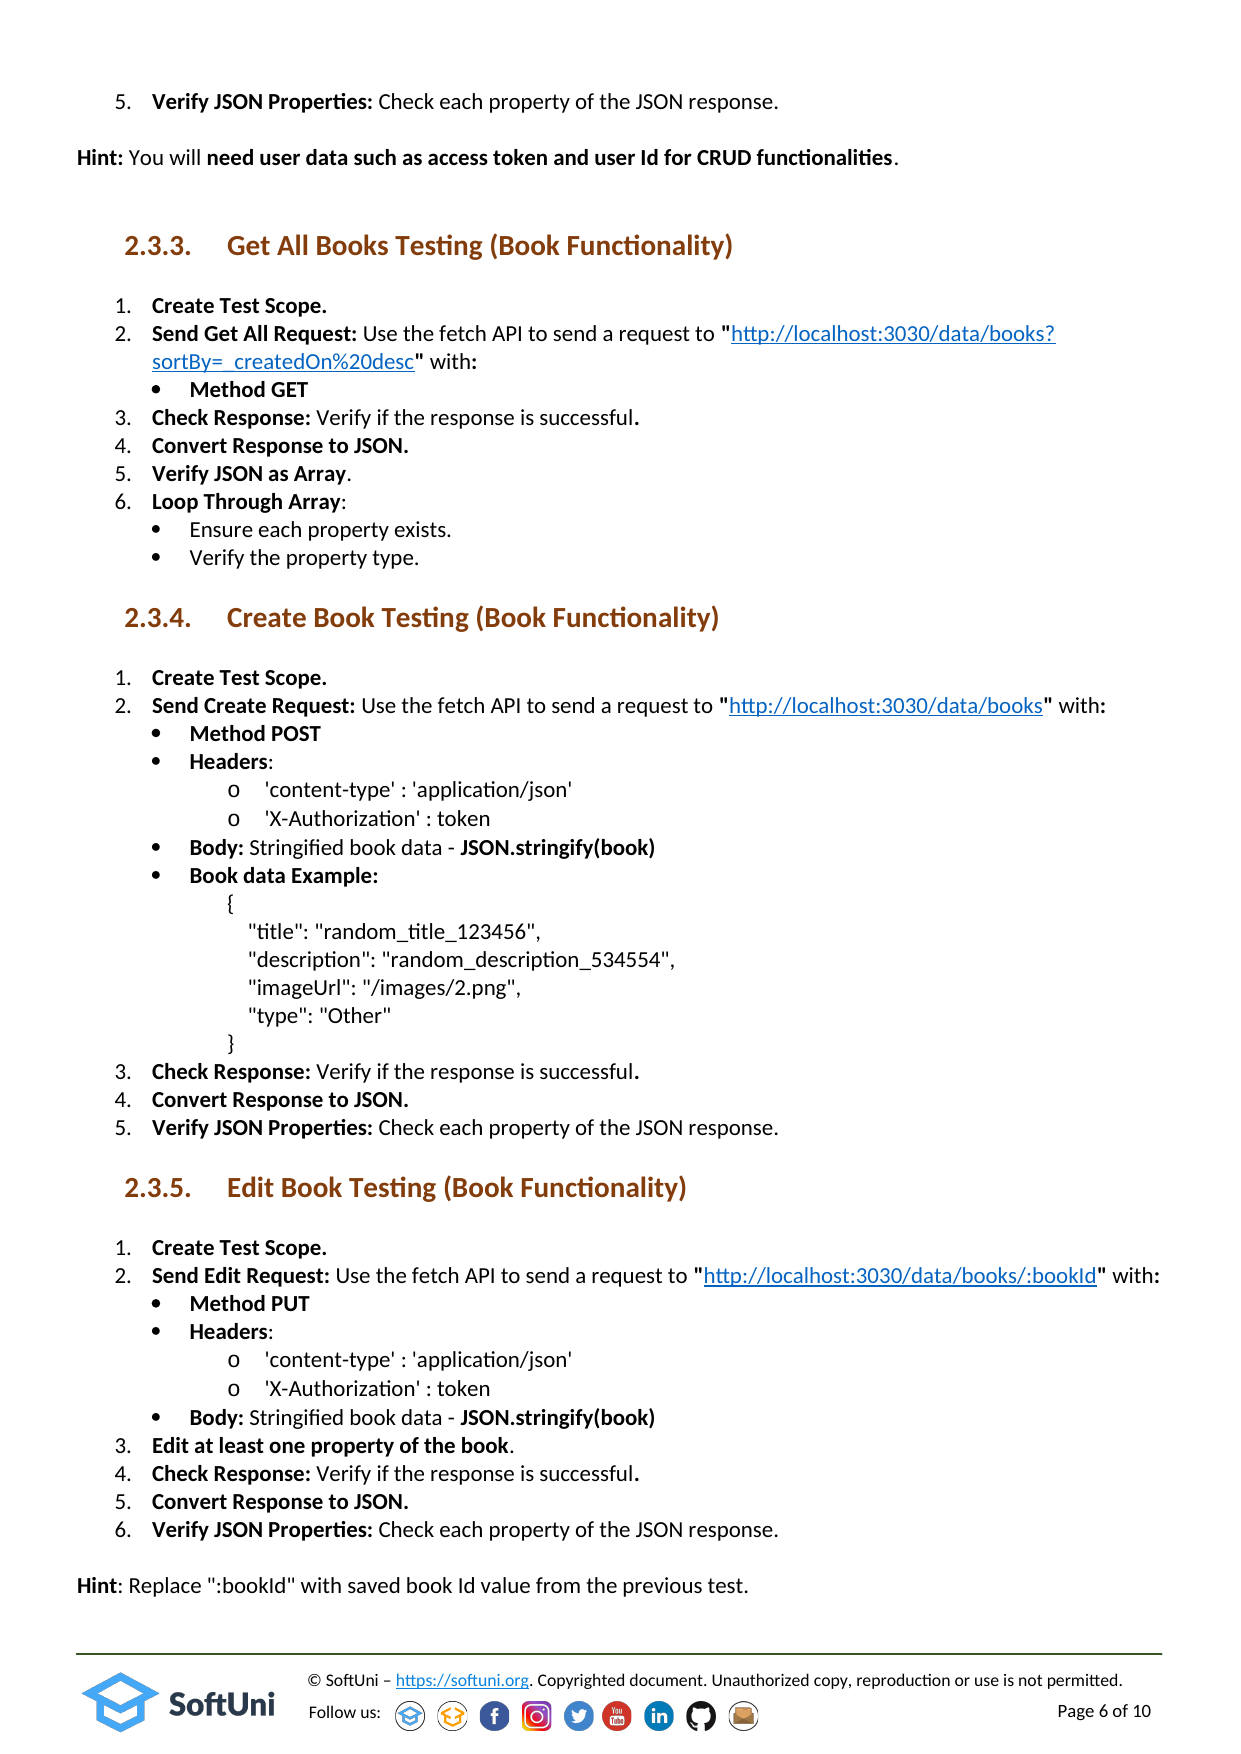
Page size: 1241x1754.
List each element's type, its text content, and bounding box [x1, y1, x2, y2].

list Method PUT [152, 1289, 1163, 1317]
picture [665, 1701, 674, 1710]
text "description": "random_description_534554", [227, 945, 1163, 973]
subtitle Edit Book Testing (Book Functionality) [124, 1169, 1163, 1205]
list 'X-Authorization' : token [227, 1374, 1163, 1403]
list Body: Stringified book data - JSON.stringify(book) [152, 833, 1163, 861]
list Headers: [152, 1317, 1163, 1345]
picture [395, 1701, 425, 1731]
text } [227, 1029, 1163, 1057]
list 'X-Authorization' : token [227, 804, 1163, 833]
picture [644, 1722, 653, 1731]
list Check Response: Verify if the response is successful. [114, 1057, 1163, 1085]
list Ensure each property exists. [152, 515, 1163, 543]
list Method GET [152, 375, 1163, 403]
list Create Test Scope. [114, 291, 1163, 319]
list Edit at least one property of the book. [114, 1431, 1163, 1459]
picture [728, 1701, 759, 1731]
list Verify JSON Properties: Check each property of the JSON response. [114, 1516, 1163, 1543]
list Verify JSON Properties: Check each property of the JSON response. [114, 1113, 1163, 1141]
list Check Response: Verify if the response is successful. [114, 403, 1163, 431]
list Create Test Scope. [114, 663, 1163, 691]
text Hint: You will need user data such as access token and user Id for CRUD functionalities. [77, 143, 1163, 171]
picture [665, 1722, 674, 1731]
list Verify JSON as Array. [114, 459, 1163, 487]
picture [75, 1666, 281, 1738]
list Method POST [152, 719, 1163, 747]
text "title": "random_title_123456", [227, 917, 1163, 945]
text { [227, 889, 1163, 917]
picture [564, 1701, 594, 1731]
subtitle Get All Books Testing (Book Functionality) [124, 227, 1163, 263]
picture [522, 1701, 552, 1731]
list Check Response: Verify if the response is successful. [114, 1459, 1163, 1487]
list Headers: [152, 747, 1163, 775]
list Convert Response to JSON. [114, 431, 1163, 459]
list 'content-type' : 'application/json' [227, 775, 1163, 804]
list Send Create Request: Use the fetch API to send a request to "http://localhost:3030/data/books" with: [114, 691, 1163, 719]
list Verify the property type. [152, 543, 1163, 571]
list Create Test Scope. [114, 1233, 1163, 1261]
subtitle Create Book Testing (Book Functionality) [124, 599, 1163, 635]
list Send Edit Request: Use the fetch API to send a request to "http://localhost:3030/data/books/:bookId" with: [114, 1261, 1163, 1289]
picture [479, 1701, 510, 1731]
list Body: Stringified book data - JSON.stringify(book) [152, 1403, 1163, 1431]
list Book data Example: [152, 861, 1163, 889]
picture [602, 1701, 632, 1731]
list Send Get All Request: Use the fetch API to send a request to "http://localhost:3030/data/books?sortBy=_createdOn%20desc" with: [114, 319, 1163, 375]
text Hint: Replace ":bookId" with saved book Id value from the previous test. [77, 1572, 1163, 1599]
picture [686, 1701, 716, 1731]
list Verify JSON Properties: Check each property of the JSON response. [114, 87, 1163, 115]
picture [658, 1713, 667, 1723]
list Loop Through Array: [114, 487, 1163, 515]
picture [437, 1701, 468, 1731]
list Convert Response to JSON. [114, 1085, 1163, 1113]
text "imageUrl": "/images/2.png", [227, 973, 1163, 1001]
list 'content-type' : 'application/json' [227, 1345, 1163, 1374]
list Convert Response to JSON. [114, 1487, 1163, 1516]
text "type": "Other" [227, 1001, 1163, 1029]
picture [644, 1701, 653, 1710]
